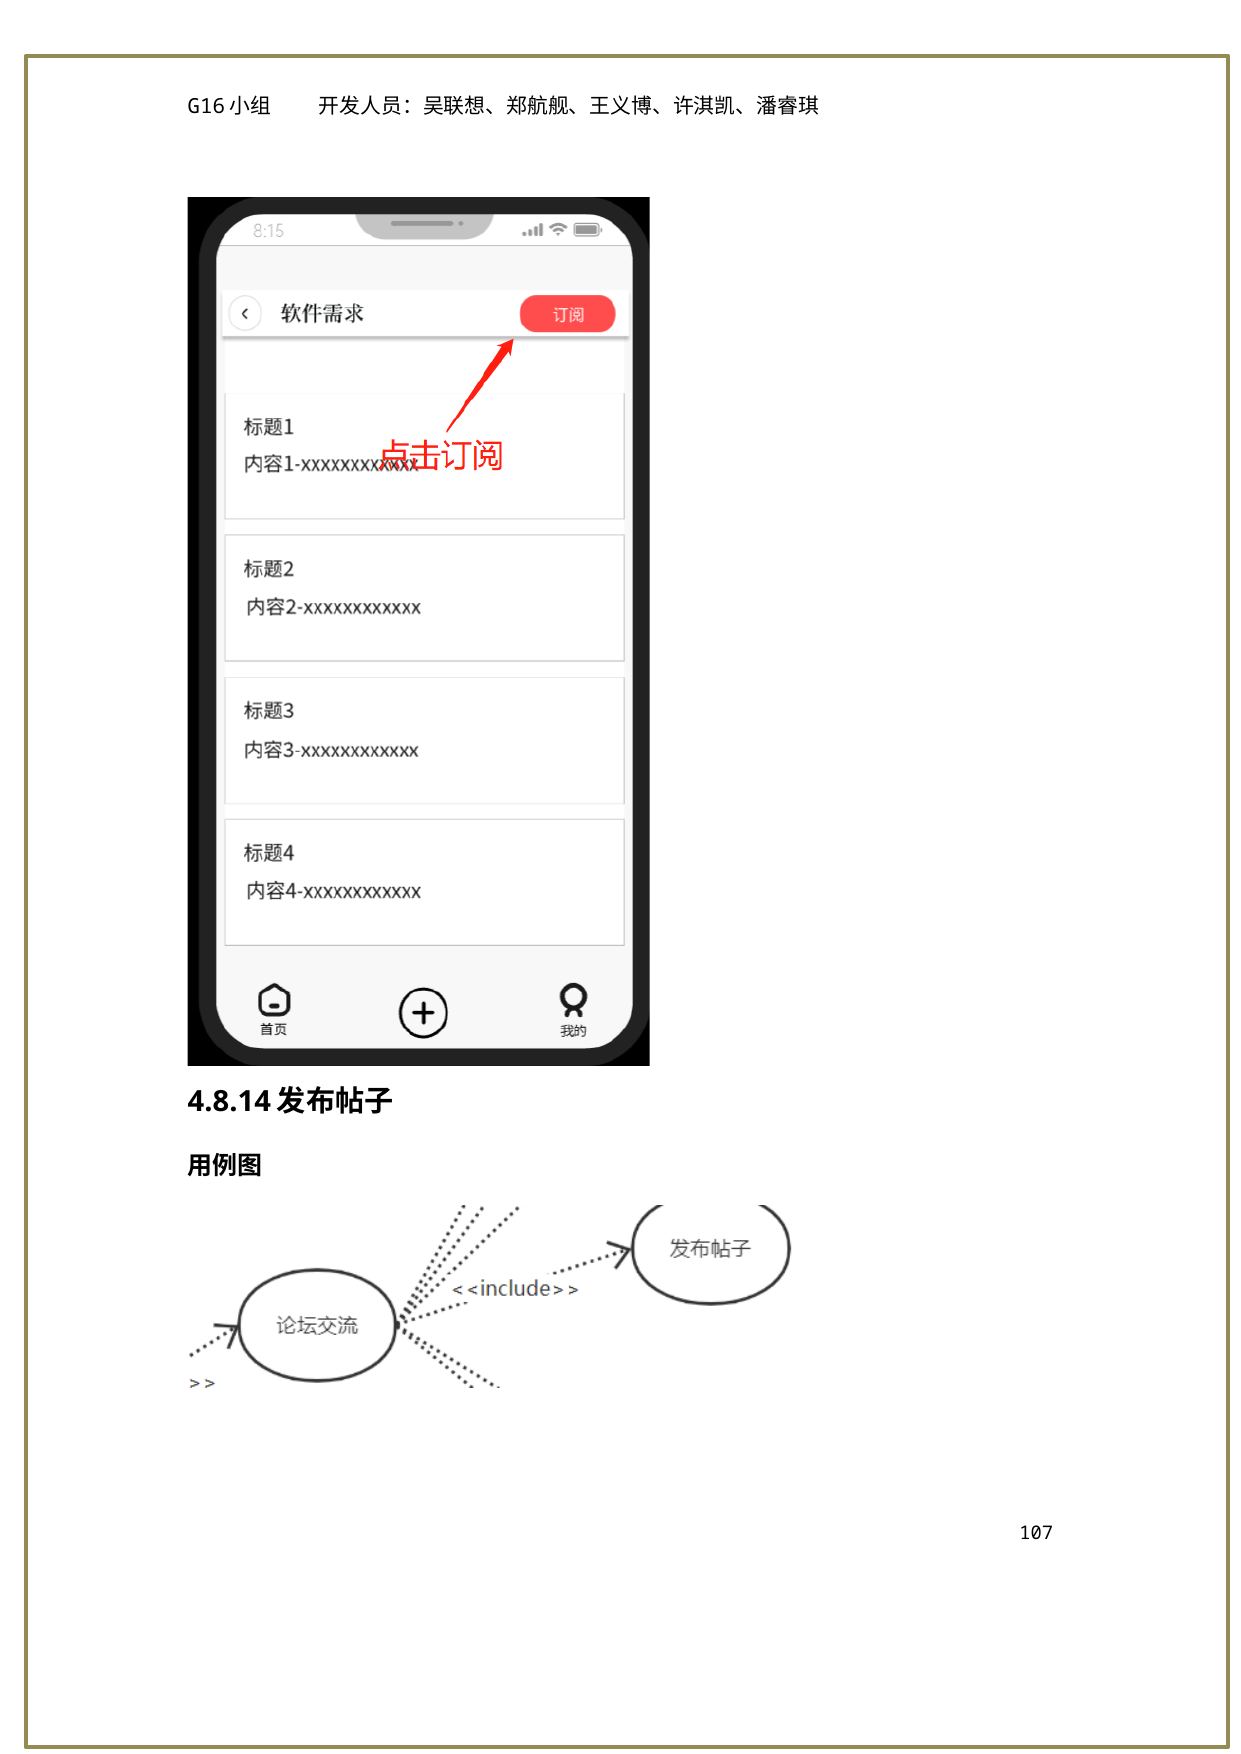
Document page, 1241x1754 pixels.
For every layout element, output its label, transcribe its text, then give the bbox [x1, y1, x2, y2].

subtitle 用例图 [187, 1145, 1053, 1182]
picture [187, 1205, 899, 1388]
subtitle 4.8.14发布帖子 [187, 1078, 1053, 1120]
picture [187, 197, 650, 1066]
